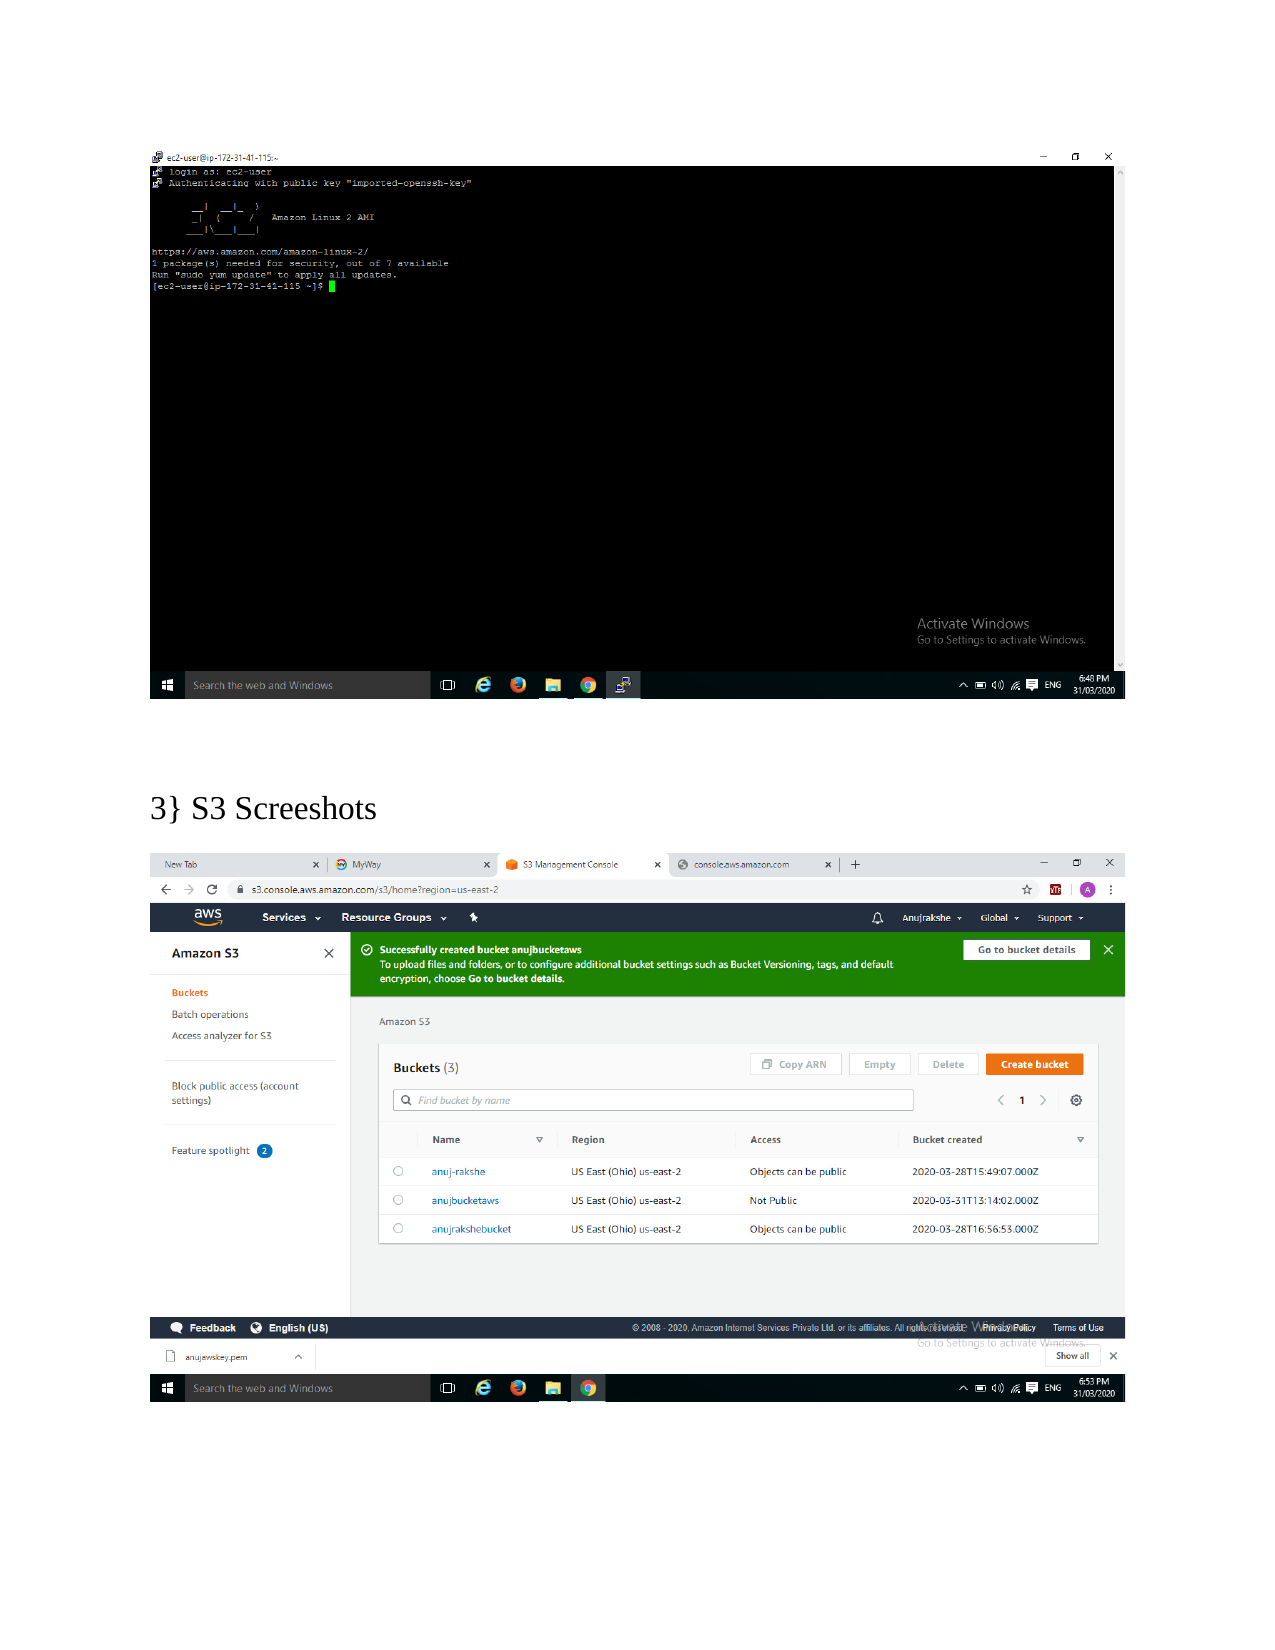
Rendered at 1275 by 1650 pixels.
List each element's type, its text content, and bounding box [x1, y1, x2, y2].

picture [150, 853, 1125, 1402]
picture [150, 150, 1125, 699]
text 3} S3 Screeshots [150, 788, 1125, 826]
